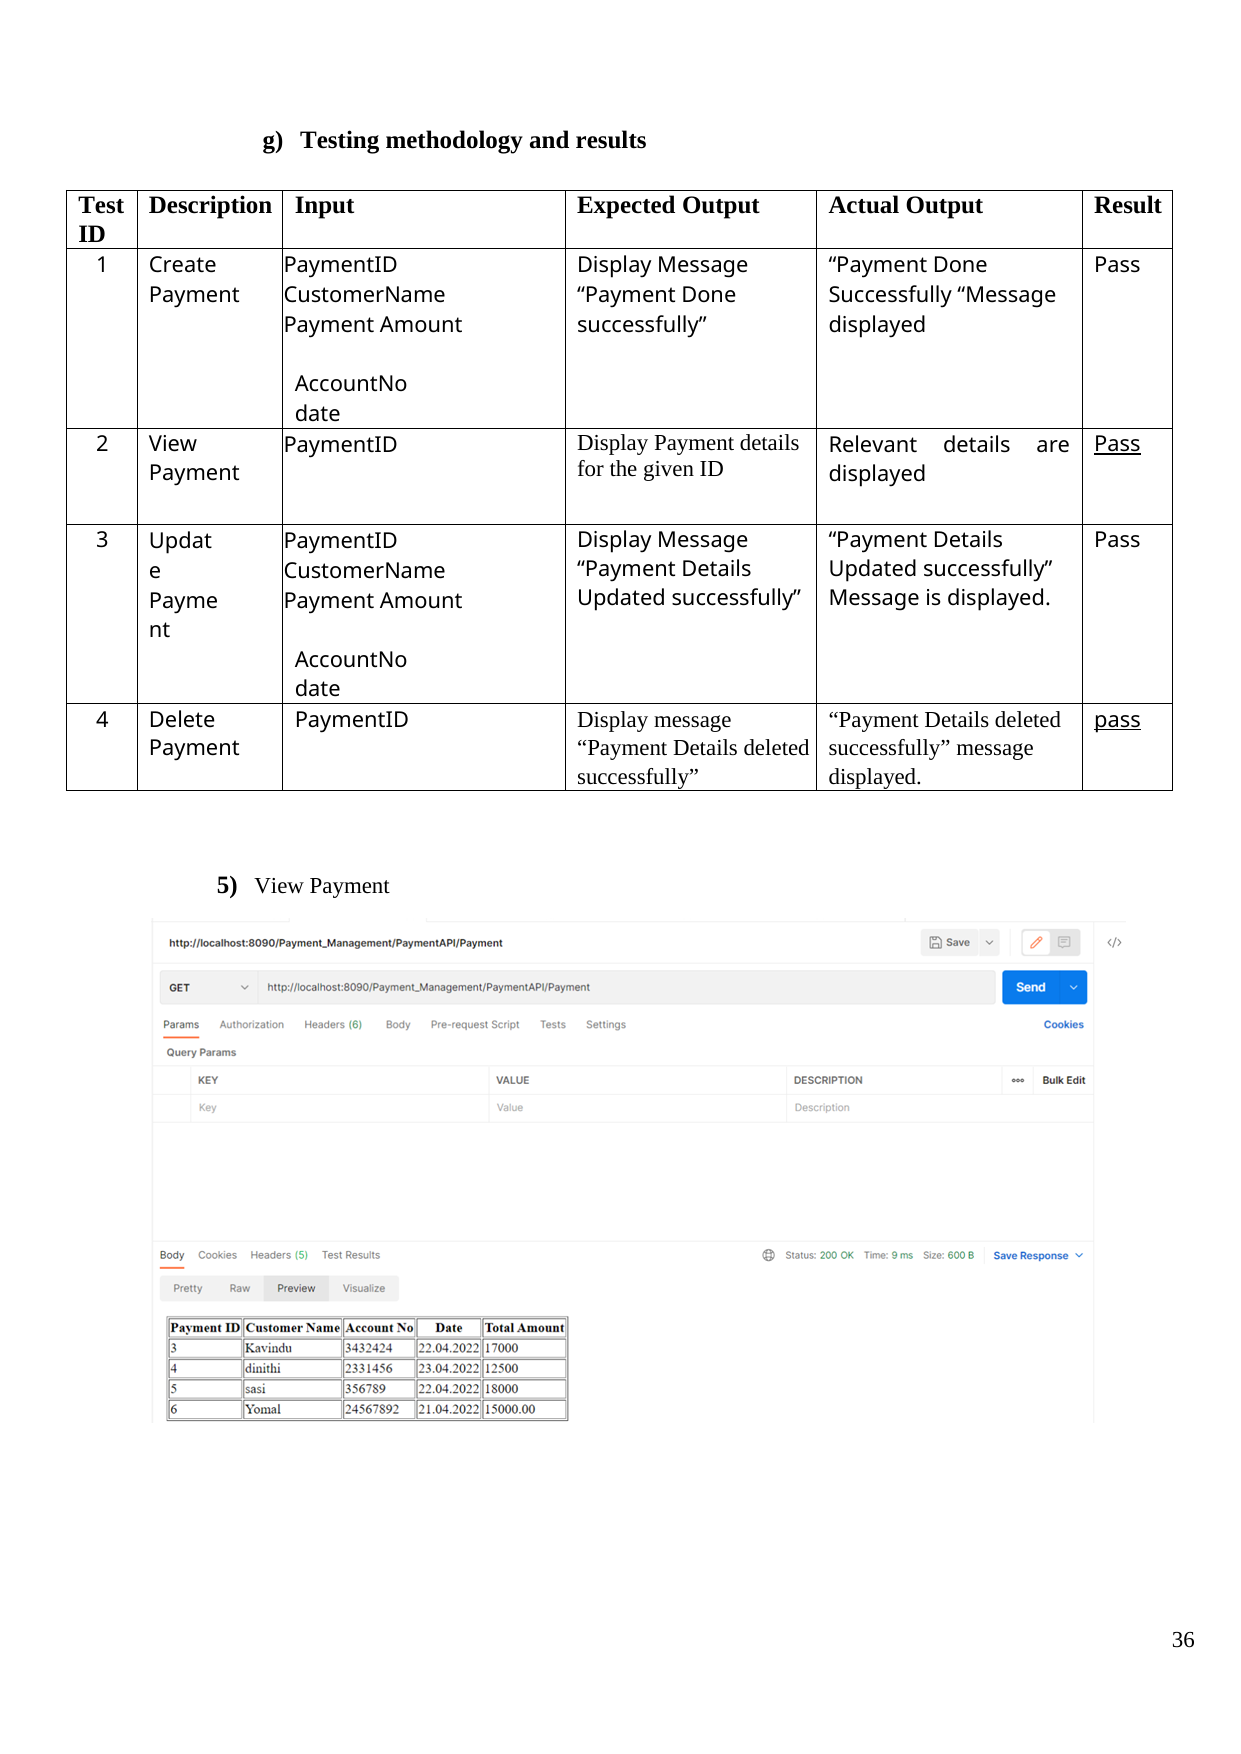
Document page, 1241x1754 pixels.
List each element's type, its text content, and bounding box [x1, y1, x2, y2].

table_cell PaymentID CustomerName Payment Amount AccountNo date [283, 249, 565, 427]
picture [151, 918, 1126, 1423]
table_header Expected Output [566, 191, 816, 248]
table_header Result [1083, 191, 1172, 248]
table_cell Pass [1083, 525, 1172, 703]
table_cell Create Payment [138, 249, 282, 427]
table_cell PaymentID [283, 429, 565, 524]
table_cell Display message “Payment Details deleted successfully” [566, 704, 816, 790]
table_cell PaymentID [283, 704, 565, 790]
list View Payment [217, 870, 1194, 899]
table_cell 2 [67, 429, 137, 524]
subtitle Testing methodology and results [262, 125, 1103, 154]
table_cell Pass [1083, 249, 1172, 427]
table_header Actual Output [817, 191, 1082, 248]
table_cell Delete Payment [138, 704, 282, 790]
table_cell PaymentID CustomerName Payment Amount AccountNo date [283, 525, 565, 703]
table_header Description [138, 191, 282, 248]
table_header Input [283, 191, 565, 248]
table_cell Relevant details are displayed [817, 429, 1082, 524]
table_cell “Payment Details deleted successfully” message displayed. [817, 704, 1082, 790]
table_cell View Payment [138, 429, 282, 524]
table_cell Display Message “Payment Details Updated successfully” [566, 525, 816, 703]
table_cell 3 [67, 525, 137, 703]
table_cell Pass [1083, 429, 1172, 524]
table_cell pass [1083, 704, 1172, 790]
table_cell Display Payment details for the given ID [566, 429, 816, 524]
table_cell 1 [67, 249, 137, 427]
table_cell 4 [67, 704, 137, 790]
table_cell “Payment Done Successfully “Message displayed [817, 249, 1082, 427]
table_cell Update Payment [138, 525, 282, 703]
table_cell Display Message “Payment Done successfully” [566, 249, 816, 427]
table_header Test ID [67, 191, 137, 248]
table_cell “Payment Details Updated successfully” Message is displayed. [817, 525, 1082, 703]
